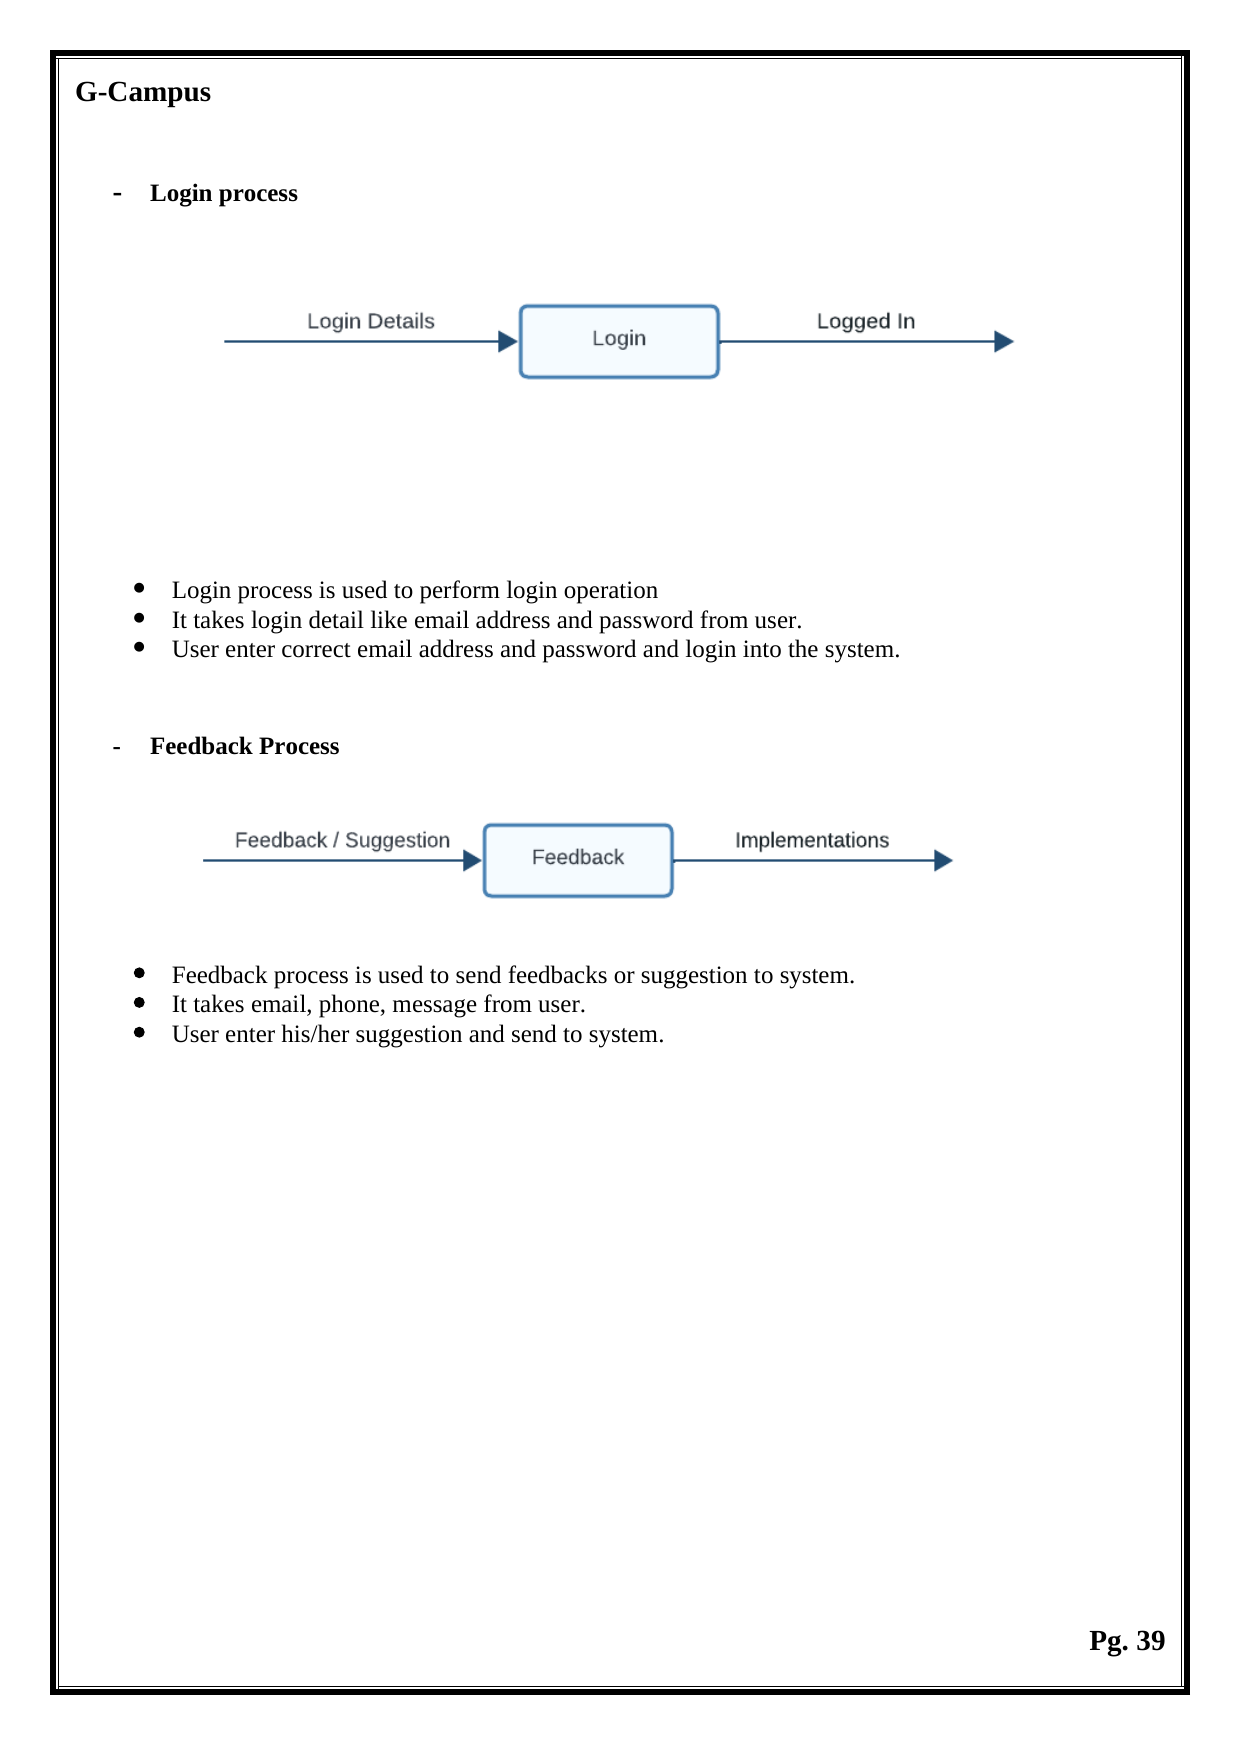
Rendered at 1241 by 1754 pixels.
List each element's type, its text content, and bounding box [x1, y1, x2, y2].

picture [161, 793, 1020, 927]
picture [180, 275, 1039, 408]
list User enter correct email address and password and login into the system. [134, 634, 1106, 664]
list Login process is used to perform login operation [134, 575, 1106, 605]
list It takes login detail like email address and password from user. [134, 605, 1106, 634]
list It takes email, phone, message from user. [134, 989, 1106, 1019]
list Feedback process is used to send feedbacks or suggestion to system. [134, 960, 1106, 989]
list User enter his/her suggestion and send to system. [134, 1019, 1106, 1049]
list Feedback Process [112, 731, 1106, 760]
list Login process [112, 174, 1106, 208]
